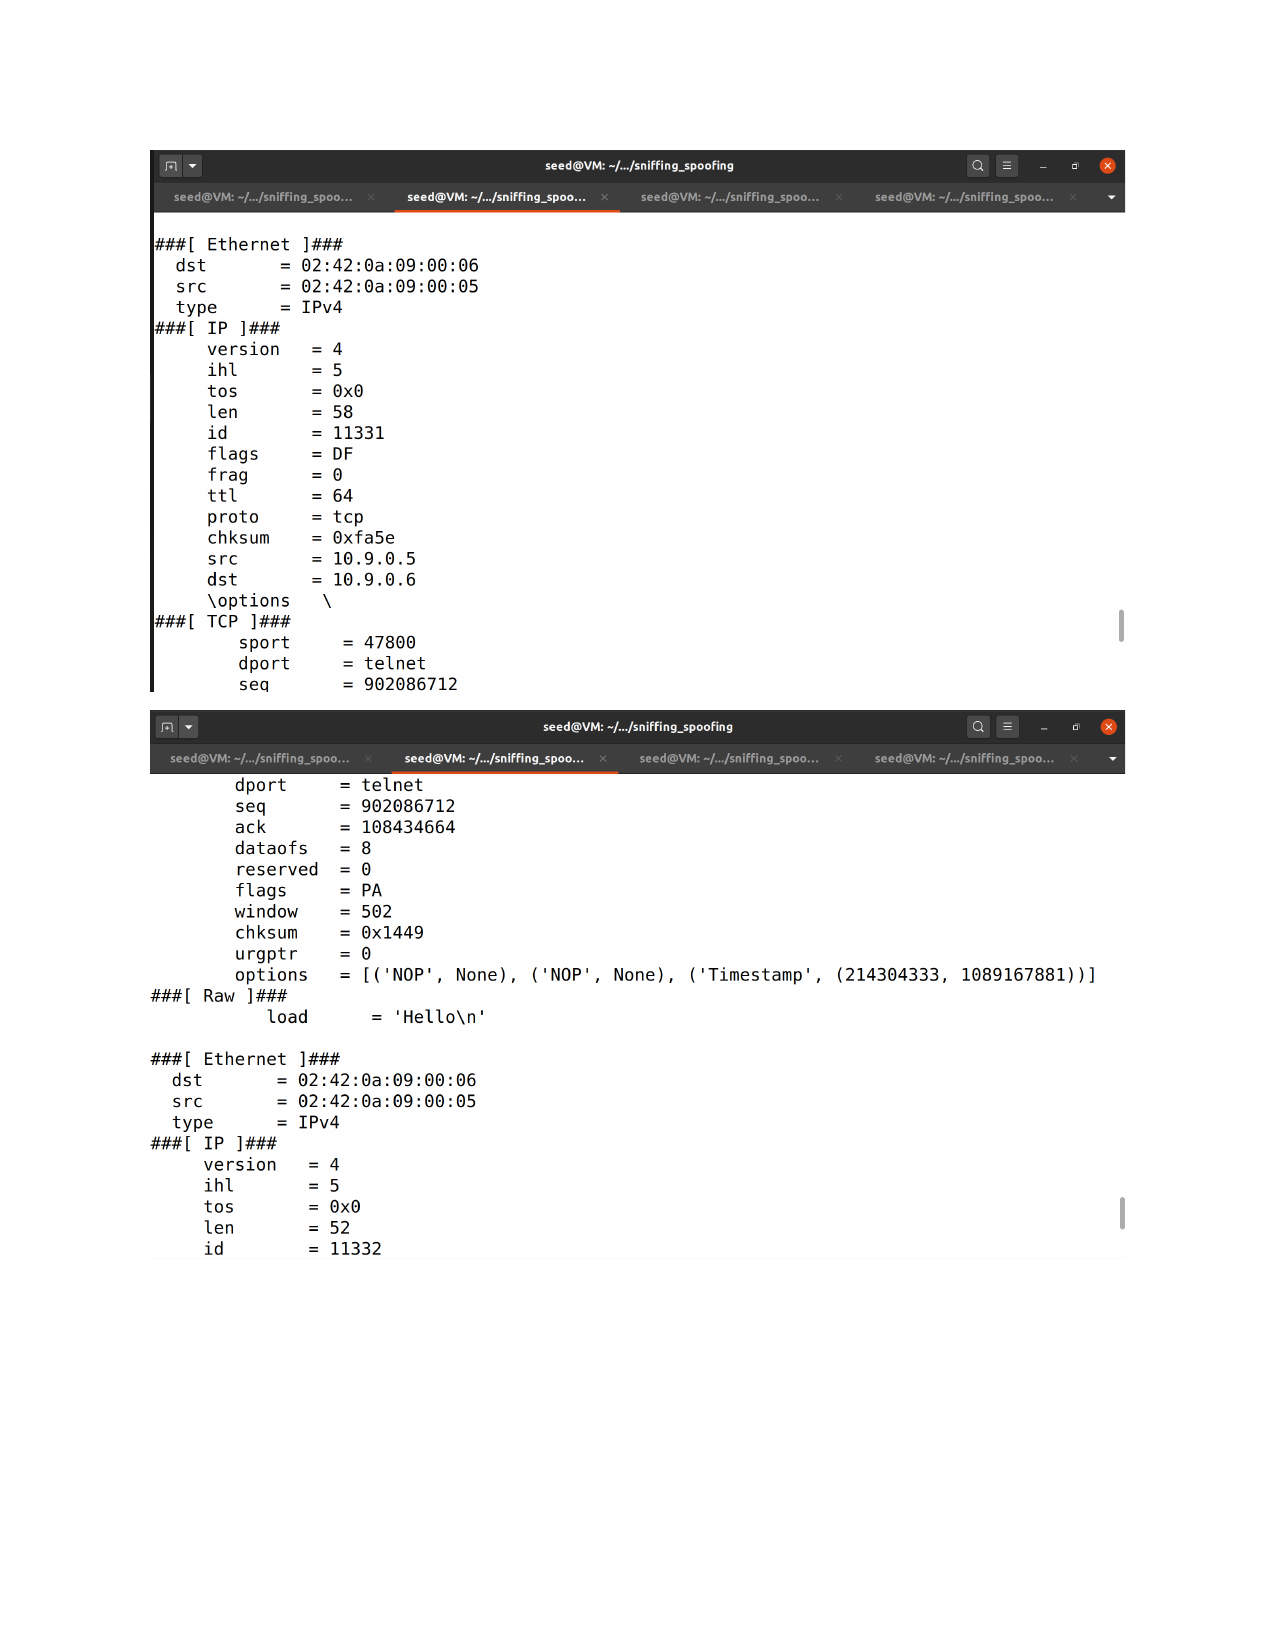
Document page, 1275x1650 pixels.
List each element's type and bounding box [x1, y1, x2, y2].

picture [150, 710, 1125, 1259]
picture [150, 150, 1125, 692]
